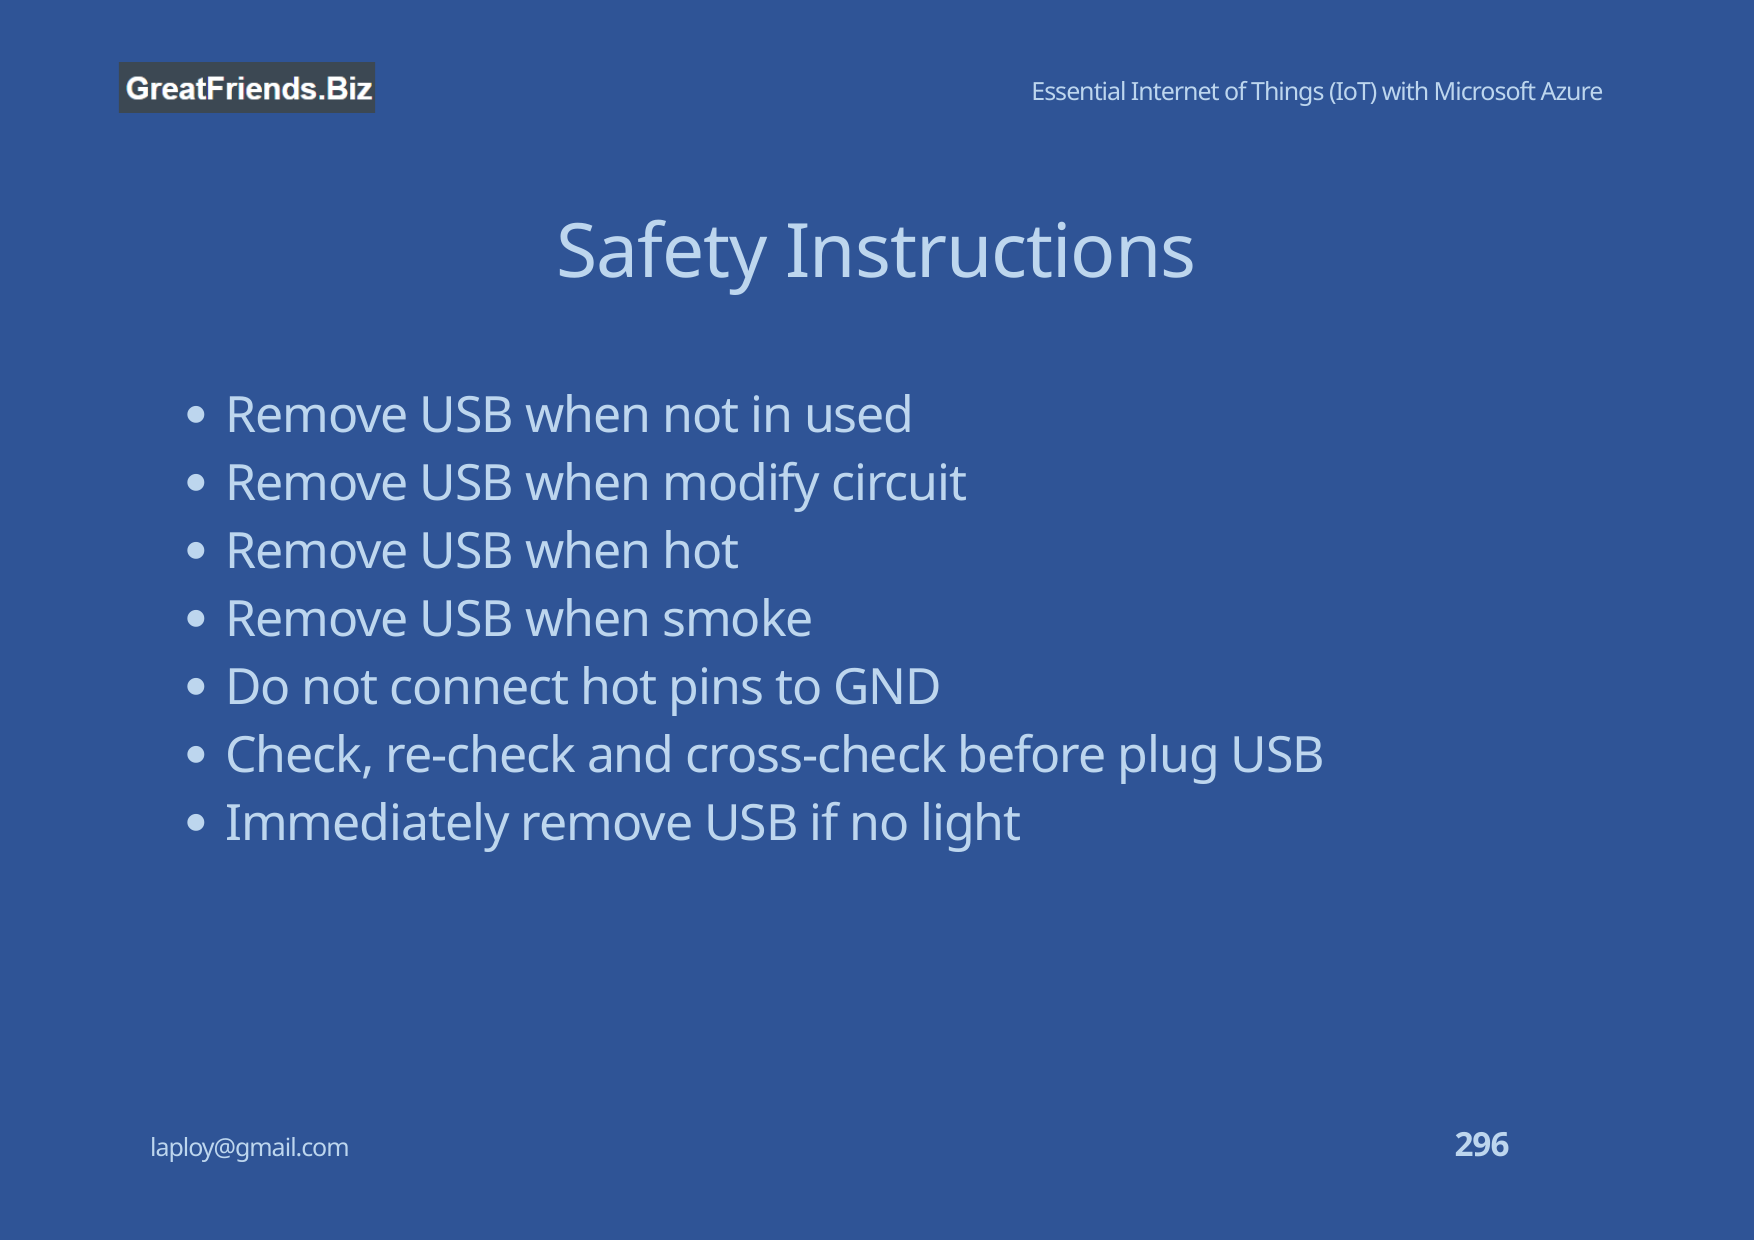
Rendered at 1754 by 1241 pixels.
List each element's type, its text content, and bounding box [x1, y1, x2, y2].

title Safety Instructions [150, 197, 1604, 299]
title Immediately remove USB if no light [187, 787, 1604, 855]
title Remove USB when hot [187, 515, 1604, 583]
picture [118, 62, 375, 113]
title Do not connect hot pins to GND [187, 651, 1604, 719]
title Remove USB when smoke [187, 583, 1604, 651]
title Remove USB when not in used [187, 378, 1604, 447]
title Check, re-check and cross-check before plug USB [187, 719, 1604, 787]
title Remove USB when modify circuit [187, 447, 1604, 515]
